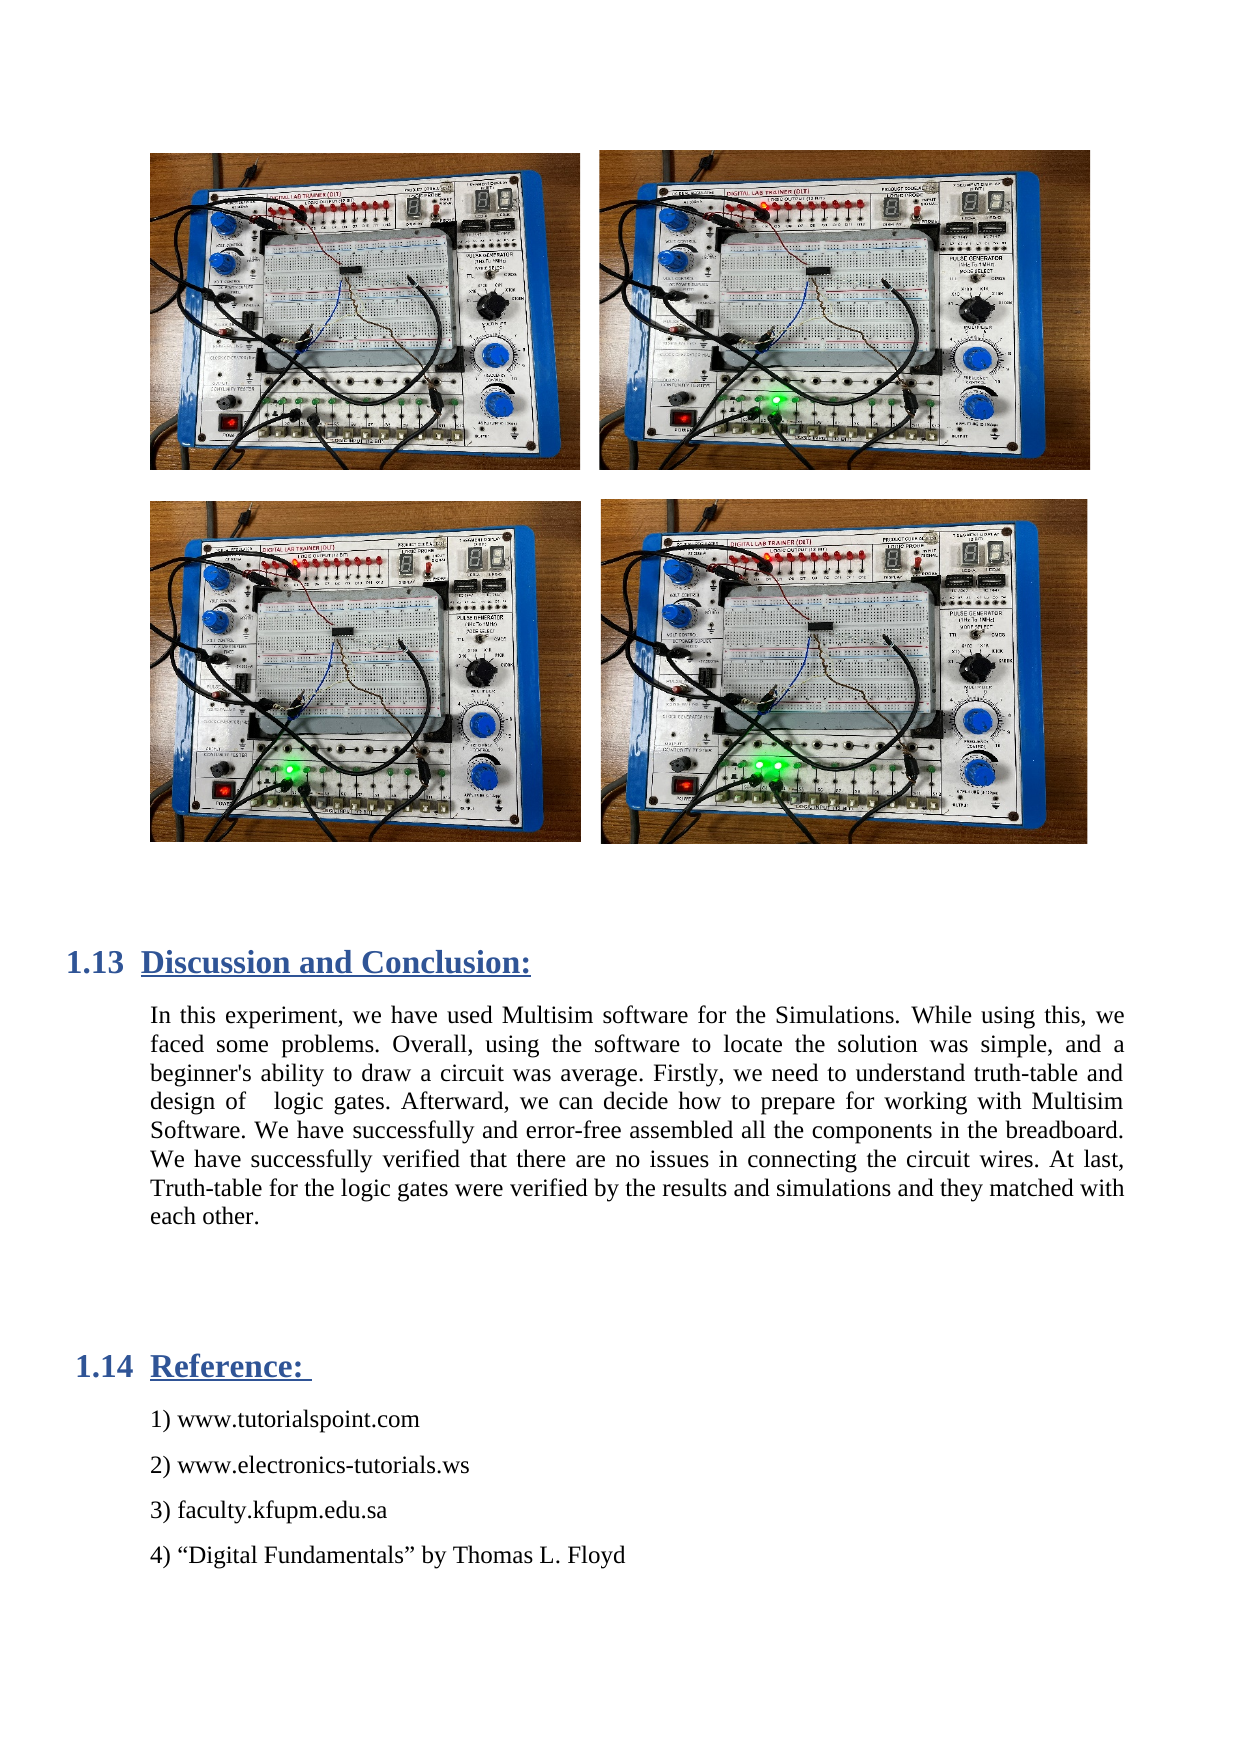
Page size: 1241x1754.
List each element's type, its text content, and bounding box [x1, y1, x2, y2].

text 4) “Digital Fundamentals” by Thomas L. Floyd [150, 1541, 1090, 1569]
text 1) www.tutorialspoint.com [150, 1404, 1090, 1433]
picture [150, 501, 581, 842]
picture [150, 153, 580, 470]
list Reference: [75, 1346, 1090, 1384]
list Discussion and Conclusion: [66, 942, 1090, 981]
picture [599, 150, 1091, 470]
text In this experiment, we have used Multisim software for the Simulations. While using this, we faced some problems. Overall, using the software to locate the solution was simple, and a beginner's ability to draw a circuit was average. Firstly, we need to understand truth-table and design of logic gates. Afterward, we can decide how to prepare for working with Multisim Software. We have successfully and error-free assembled all the components in the breadboard. We have successfully verified that there are no issues in connecting the circuit wires. At last, Truth-table for the logic gates were verified by the results and simulations and they matched with each other. [150, 1000, 1125, 1230]
text 2) www.electronics-tutorials.ws [150, 1450, 1090, 1478]
picture [600, 499, 1088, 844]
text 3) faculty.kfupm.edu.sa [150, 1495, 1090, 1524]
